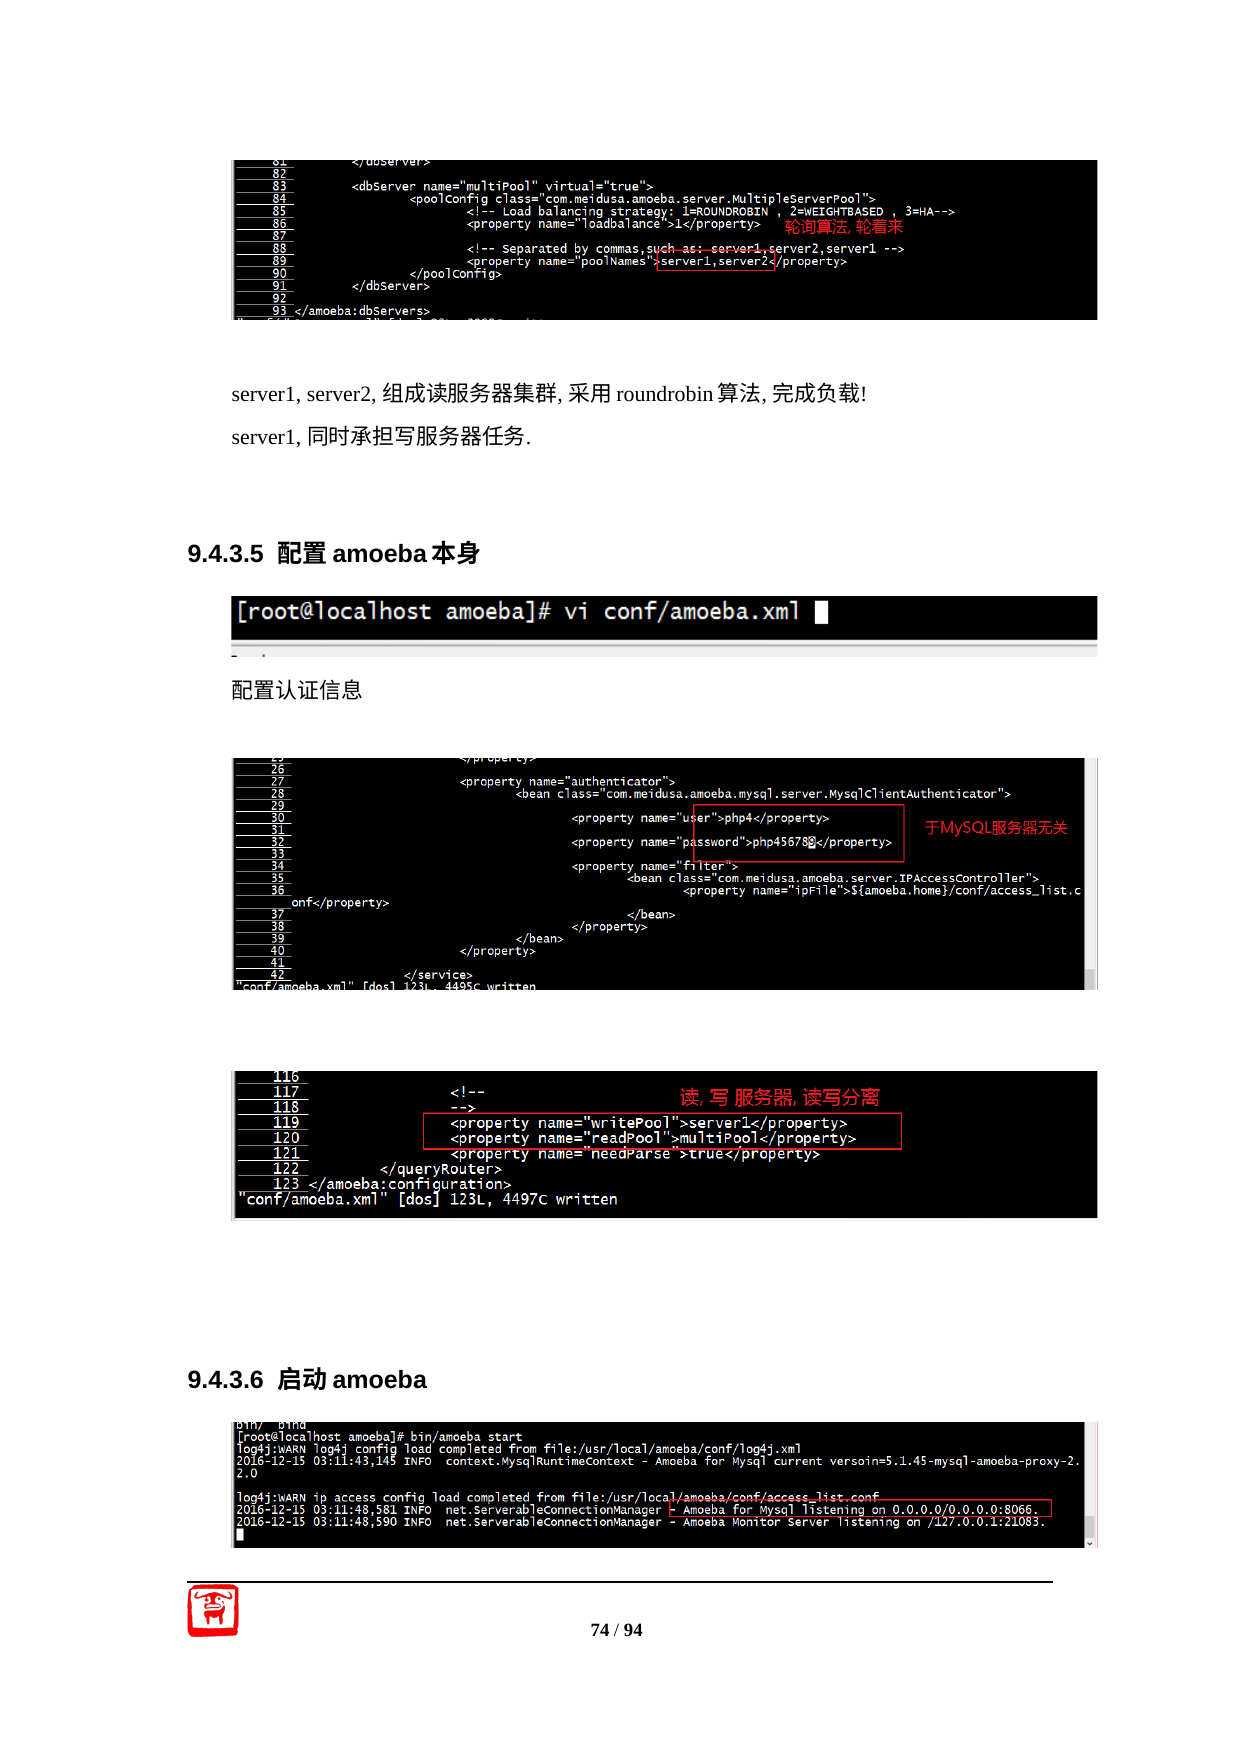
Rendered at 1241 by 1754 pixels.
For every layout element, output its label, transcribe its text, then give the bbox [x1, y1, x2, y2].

picture [187, 1584, 239, 1637]
picture [231, 1071, 1098, 1221]
picture [231, 596, 1098, 657]
picture [231, 758, 1098, 990]
text 配置认证信息 [187, 672, 1053, 705]
picture [231, 1422, 1098, 1548]
text server1, 同时承担写服务器任务. [187, 419, 1053, 451]
picture [231, 160, 1098, 320]
subtitle 配置amoeba本身 [187, 519, 1053, 584]
text server1, server2, 组成读服务器集群, 采用roundrobin算法, 完成负载! [187, 376, 1053, 408]
subtitle 启动amoeba [187, 1345, 1053, 1410]
